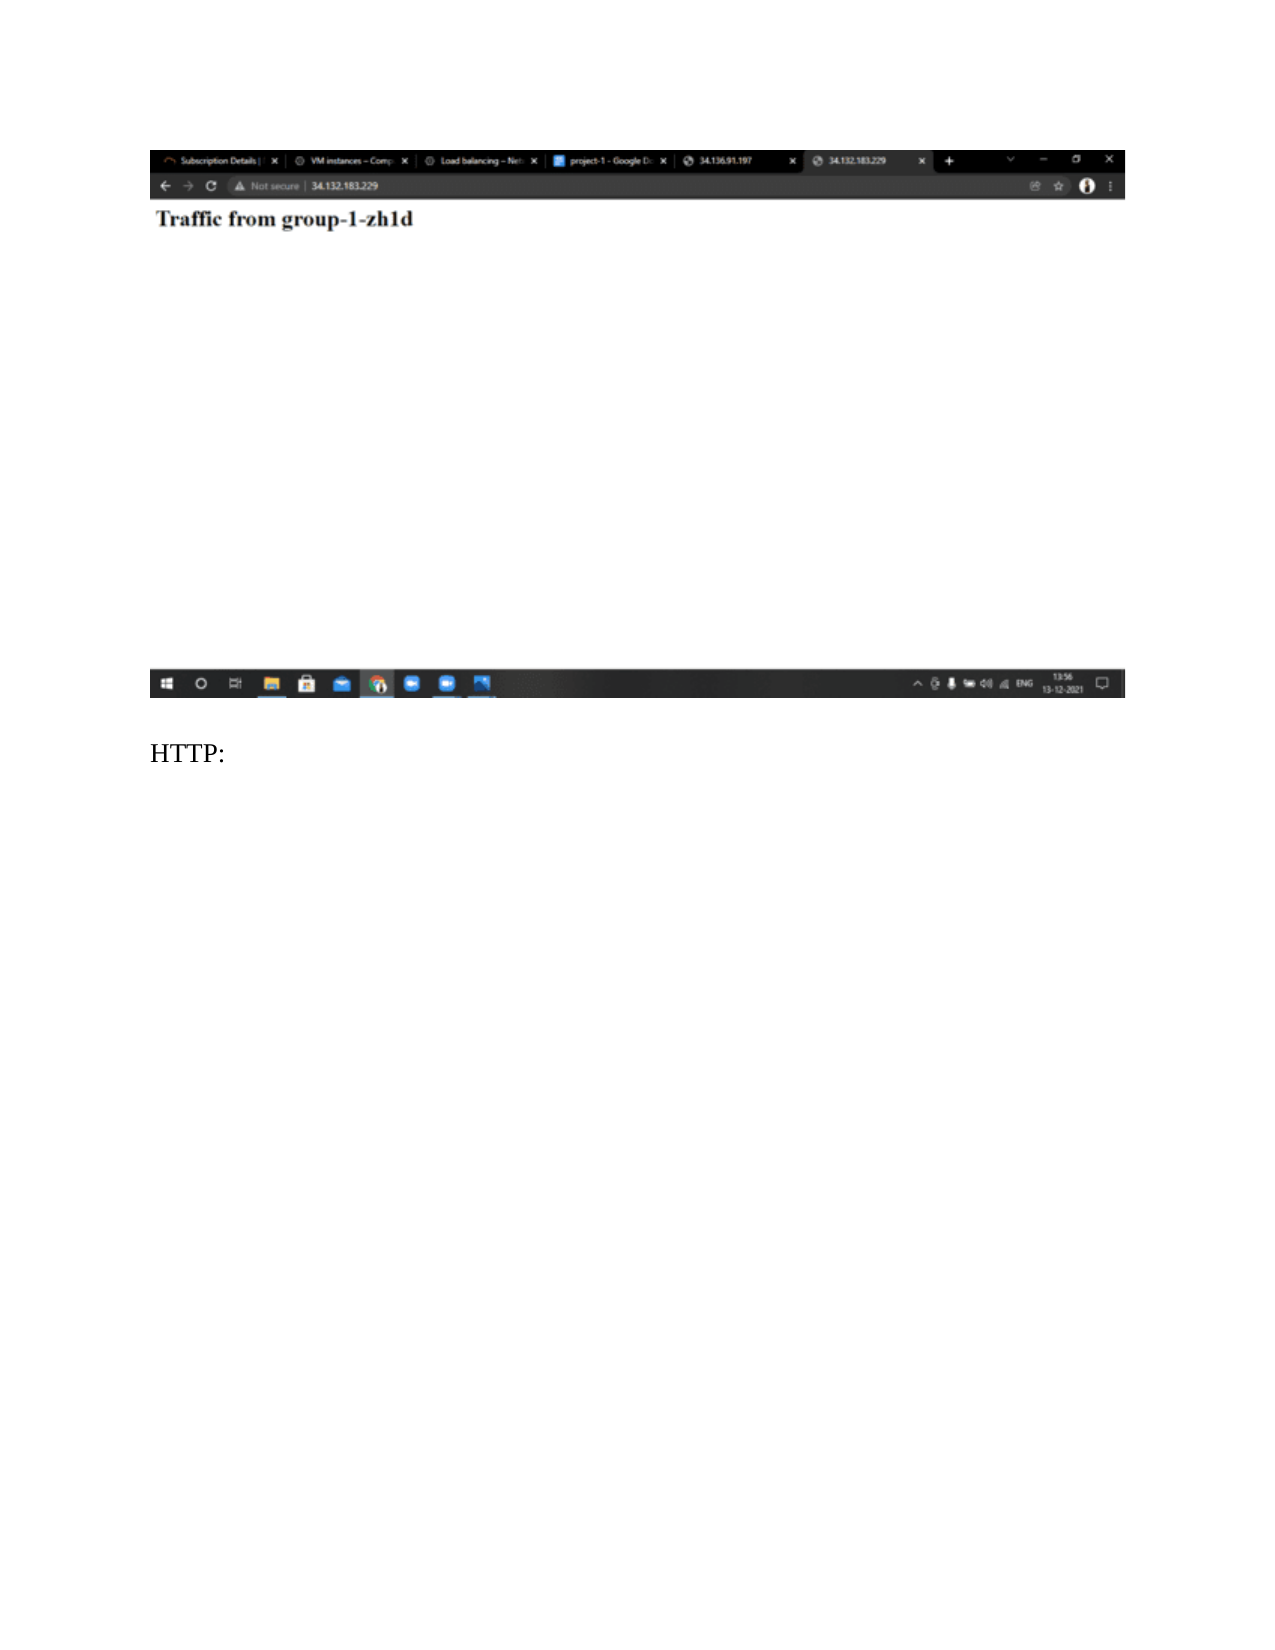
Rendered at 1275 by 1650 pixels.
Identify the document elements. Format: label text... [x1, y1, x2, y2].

text HTTP: [150, 737, 1125, 769]
picture [150, 150, 1125, 698]
